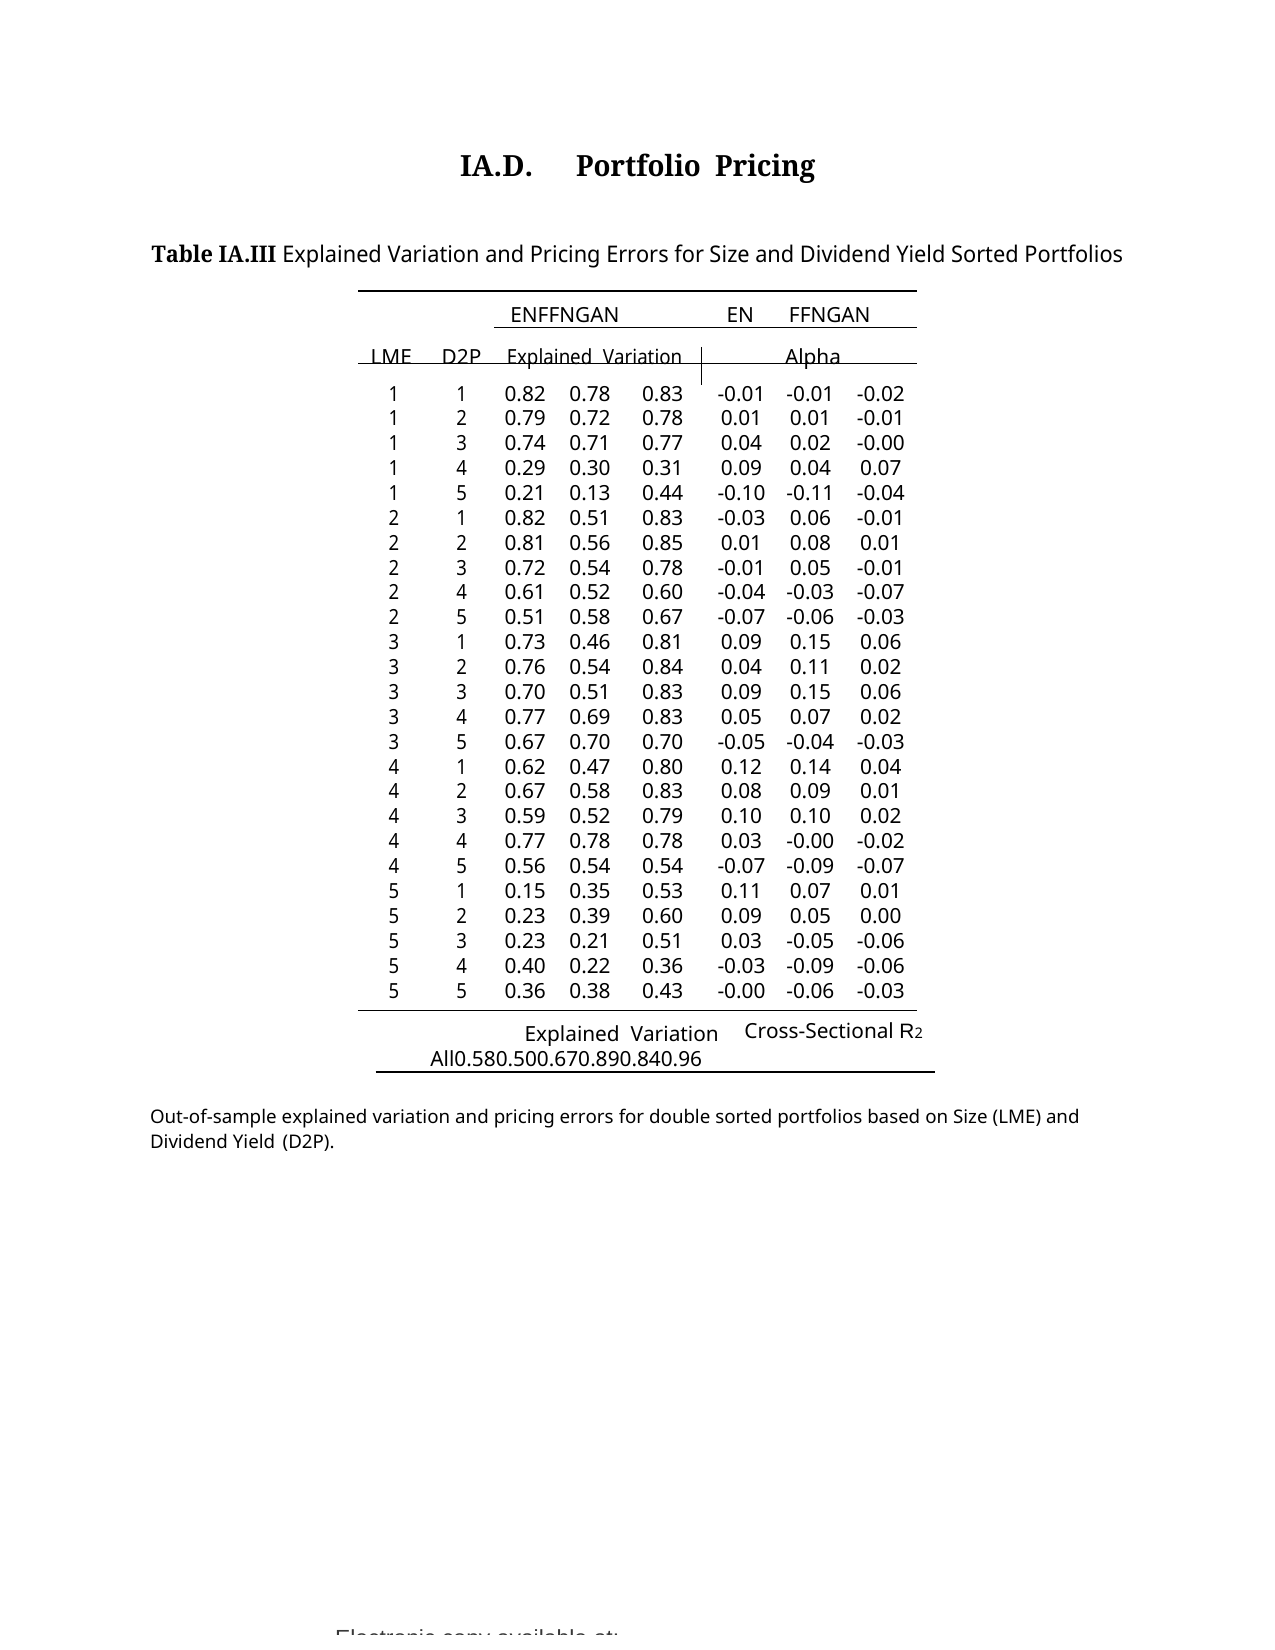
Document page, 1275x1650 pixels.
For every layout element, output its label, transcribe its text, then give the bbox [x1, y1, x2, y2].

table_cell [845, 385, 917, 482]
text Table IA.III Explained Variation and Pricing Errors for Size and Dividend Yield Sorted Portfolios [137, 238, 1137, 269]
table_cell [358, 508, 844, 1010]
text Out-of-sample explained variation and pricing errors for double sorted portfolios based on Size (LME) and Dividend Yield (D2P). [150, 1103, 1137, 1154]
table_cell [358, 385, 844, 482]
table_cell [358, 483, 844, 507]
text IA.D. Portfolio Pricing [137, 146, 1137, 185]
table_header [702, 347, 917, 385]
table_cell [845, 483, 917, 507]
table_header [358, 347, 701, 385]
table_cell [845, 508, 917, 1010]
